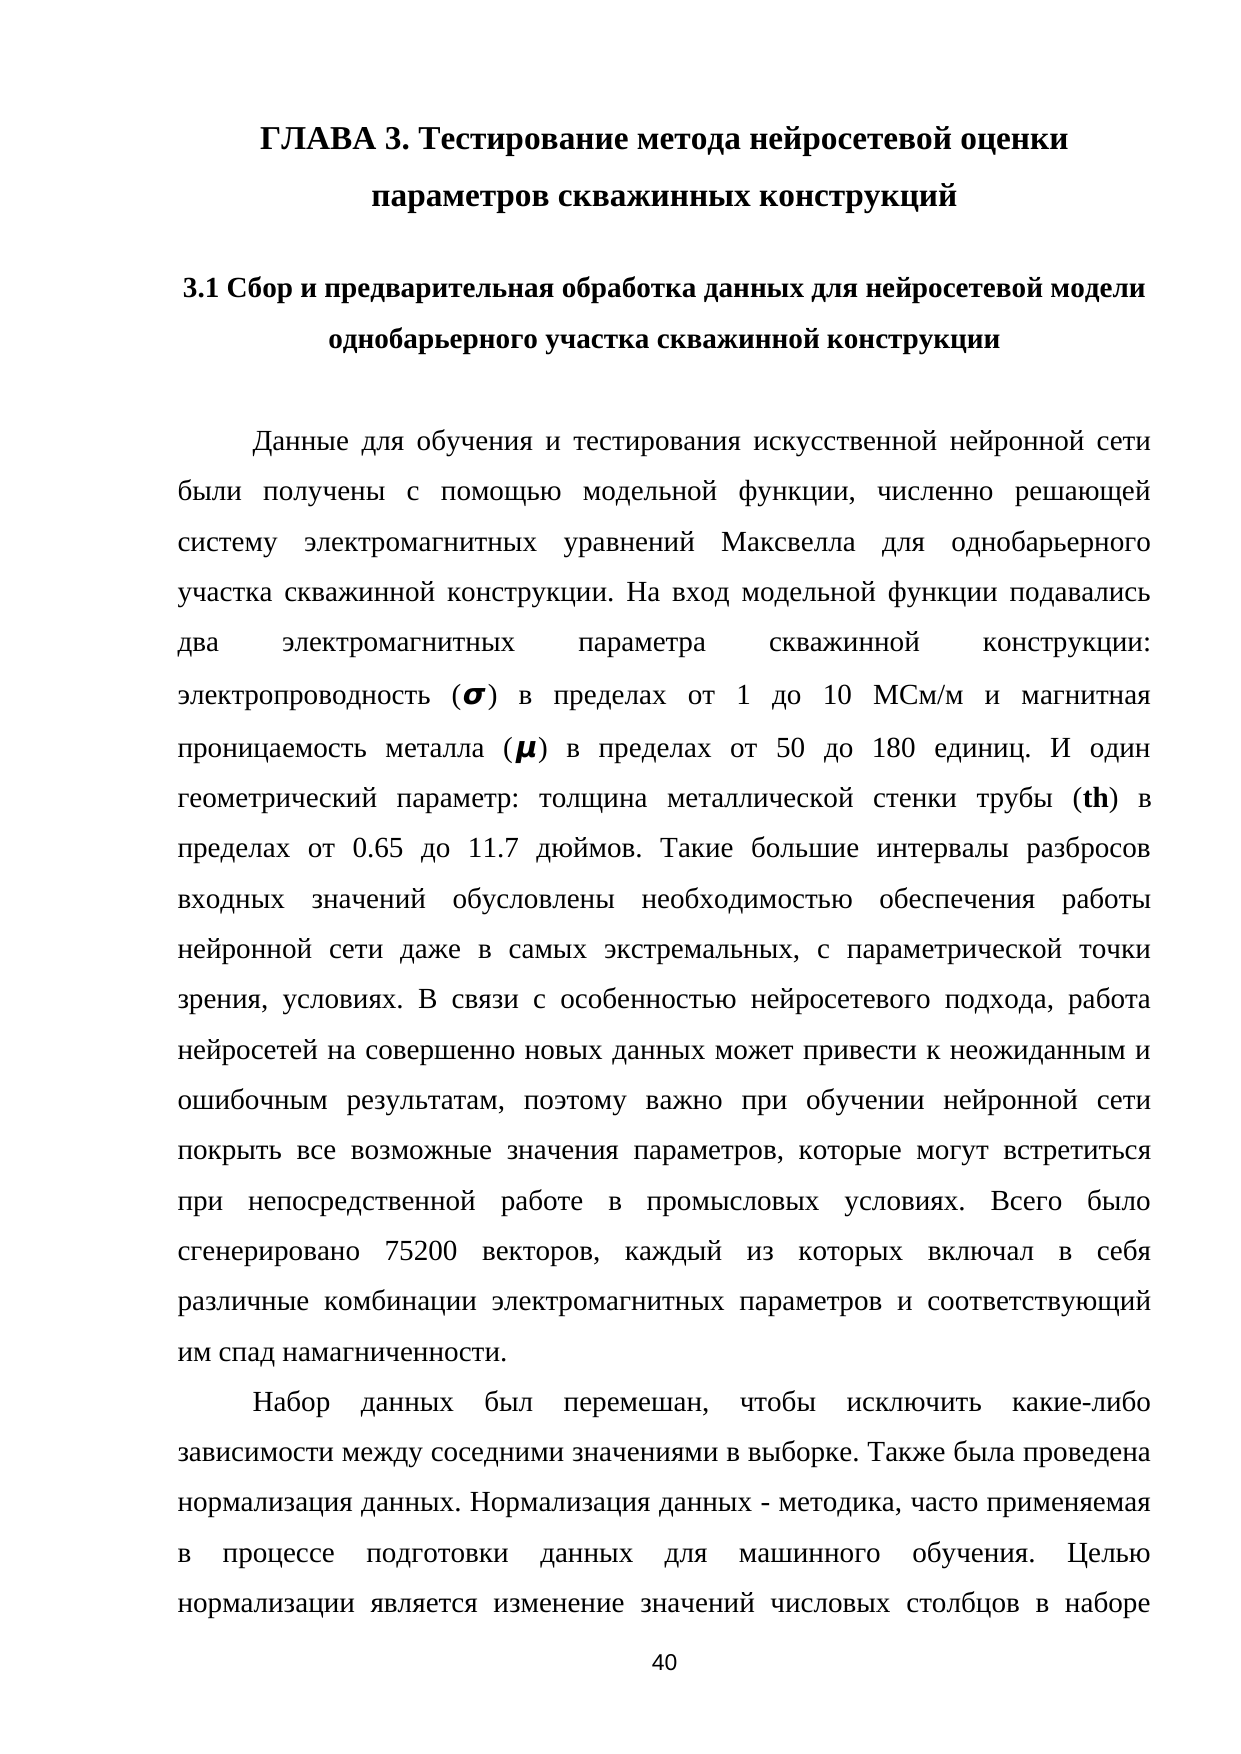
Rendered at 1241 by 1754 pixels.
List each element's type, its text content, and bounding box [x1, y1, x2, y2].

text Данные для обучения и тестирования искусственной нейронной сети были получены с помощью модельной функции, численно решающей систему электромагнитных уравнений Максвелла для однобарьерного участка скважинной конструкции. На вход модельной функции подавались два электромагнитных параметра скважинной конструкции: электропроводность (𝞼) в пределах от 1 до 10 МСм/м и магнитная проницаемость металла (𝞵) в пределах от 50 до 180 единиц. И один геометрический параметр: толщина металлической стенки трубы (th) в пределах от 0.65 до 11.7 дюймов. Такие большие интервалы разбросов входных значений обусловлены необходимостью обеспечения работы нейронной сети даже в самых экстремальных, с параметрической точки зрения, условиях. В связи с особенностью нейросетевого подхода, работа нейросетей на совершенно новых данных может привести к неожиданным и ошибочным результатам, поэтому важно при обучении нейронной сети покрыть все возможные значения параметров, которые могут встретиться при непосредственной работе в промысловых условиях. Всего было сгенерировано 75200 векторов, каждый из которых включал в себя различные комбинации электромагнитных параметров и соответствующий им спад намагниченности. [177, 423, 1152, 1367]
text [177, 1384, 1152, 1619]
subtitle 3.1 Сбор и предварительная обработка данных для нейросетевой модели однобарьерного участка скважинной конструкции [177, 271, 1152, 354]
subtitle ГЛАВА 3. Тестирование метода нейросетевой оценки параметров скважинных конструкций [177, 118, 1152, 214]
